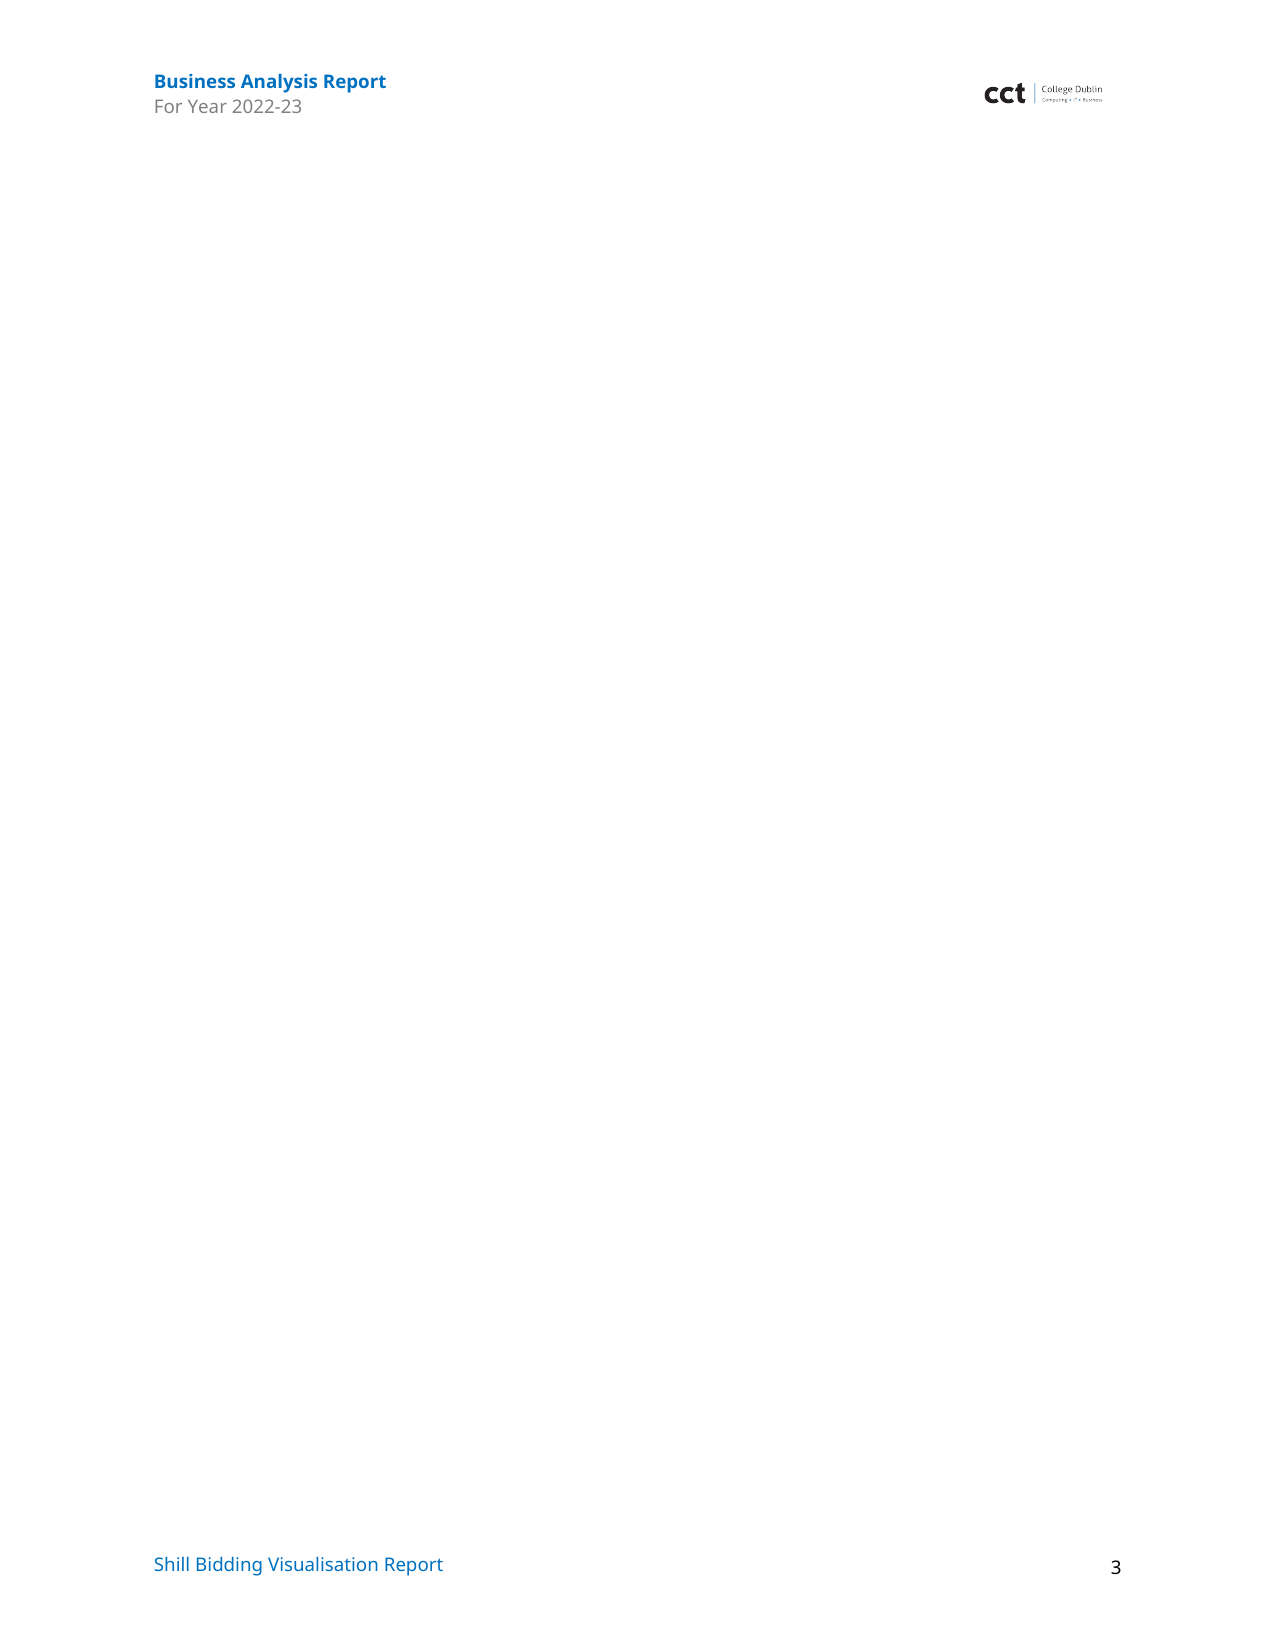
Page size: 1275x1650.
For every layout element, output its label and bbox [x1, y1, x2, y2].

picture [969, 67, 1122, 120]
